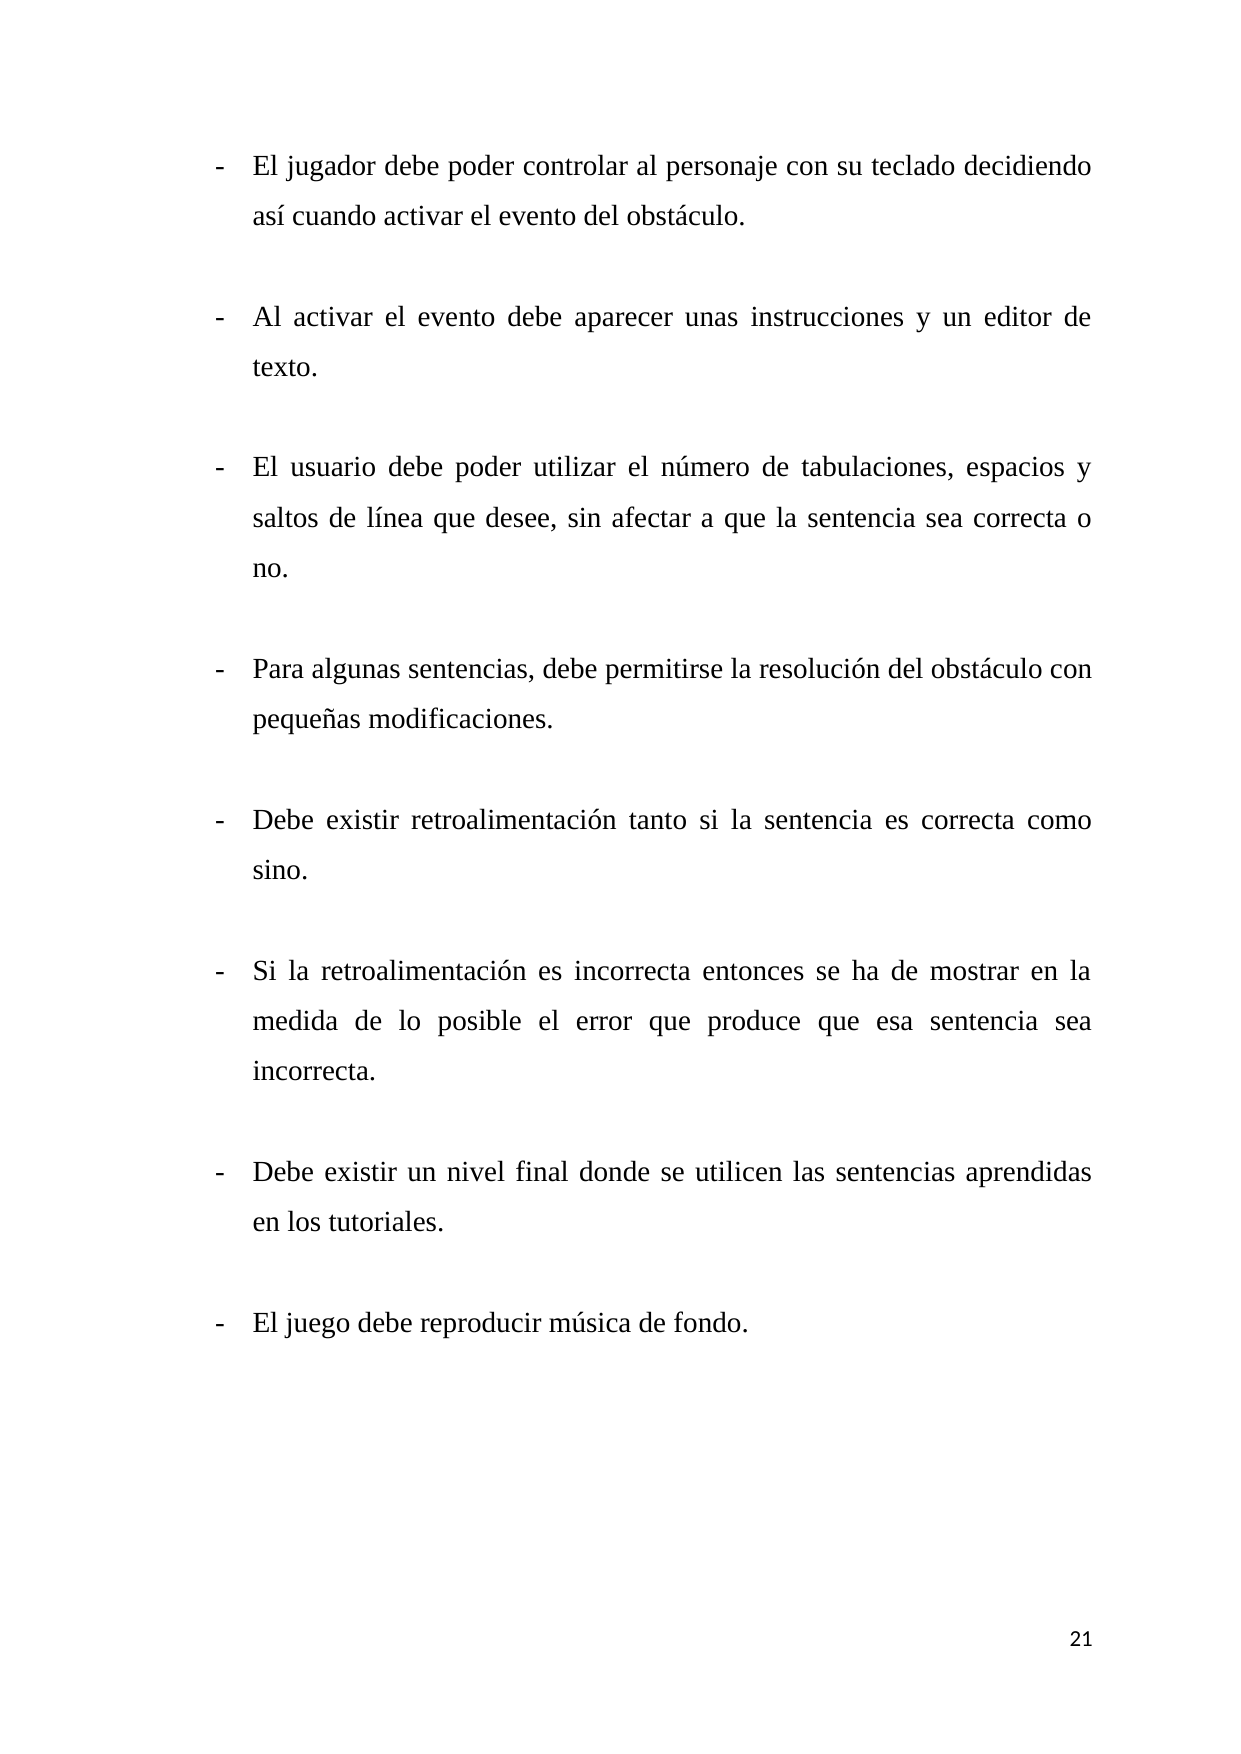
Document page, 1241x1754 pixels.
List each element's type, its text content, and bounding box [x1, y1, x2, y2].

list Para algunas sentencias, debe permitirse la resolución del obstáculo con pequeñas modificaciones. [215, 651, 1092, 735]
list El juego debe reproducir música de fondo. [215, 1305, 1092, 1338]
list Debe existir retroalimentación tanto si la sentencia es correcta como sino. [215, 802, 1092, 886]
list Debe existir un nivel final donde se utilicen las sentencias aprendidas en los tutoriales. [215, 1154, 1092, 1238]
list El jugador debe poder controlar al personaje con su teclado decidiendo así cuando activar el evento del obstáculo. [215, 148, 1092, 232]
list Al activar el evento debe aparecer unas instrucciones y un editor de texto. [215, 299, 1092, 382]
list El usuario debe poder utilizar el número de tabulaciones, espacios y saltos de línea que desee, sin afectar a que la sentencia sea correcta o no. [215, 449, 1092, 584]
list Si la retroalimentación es incorrecta entonces se ha de mostrar en la medida de lo posible el error que produce que esa sentencia sea incorrecta. [215, 953, 1092, 1087]
